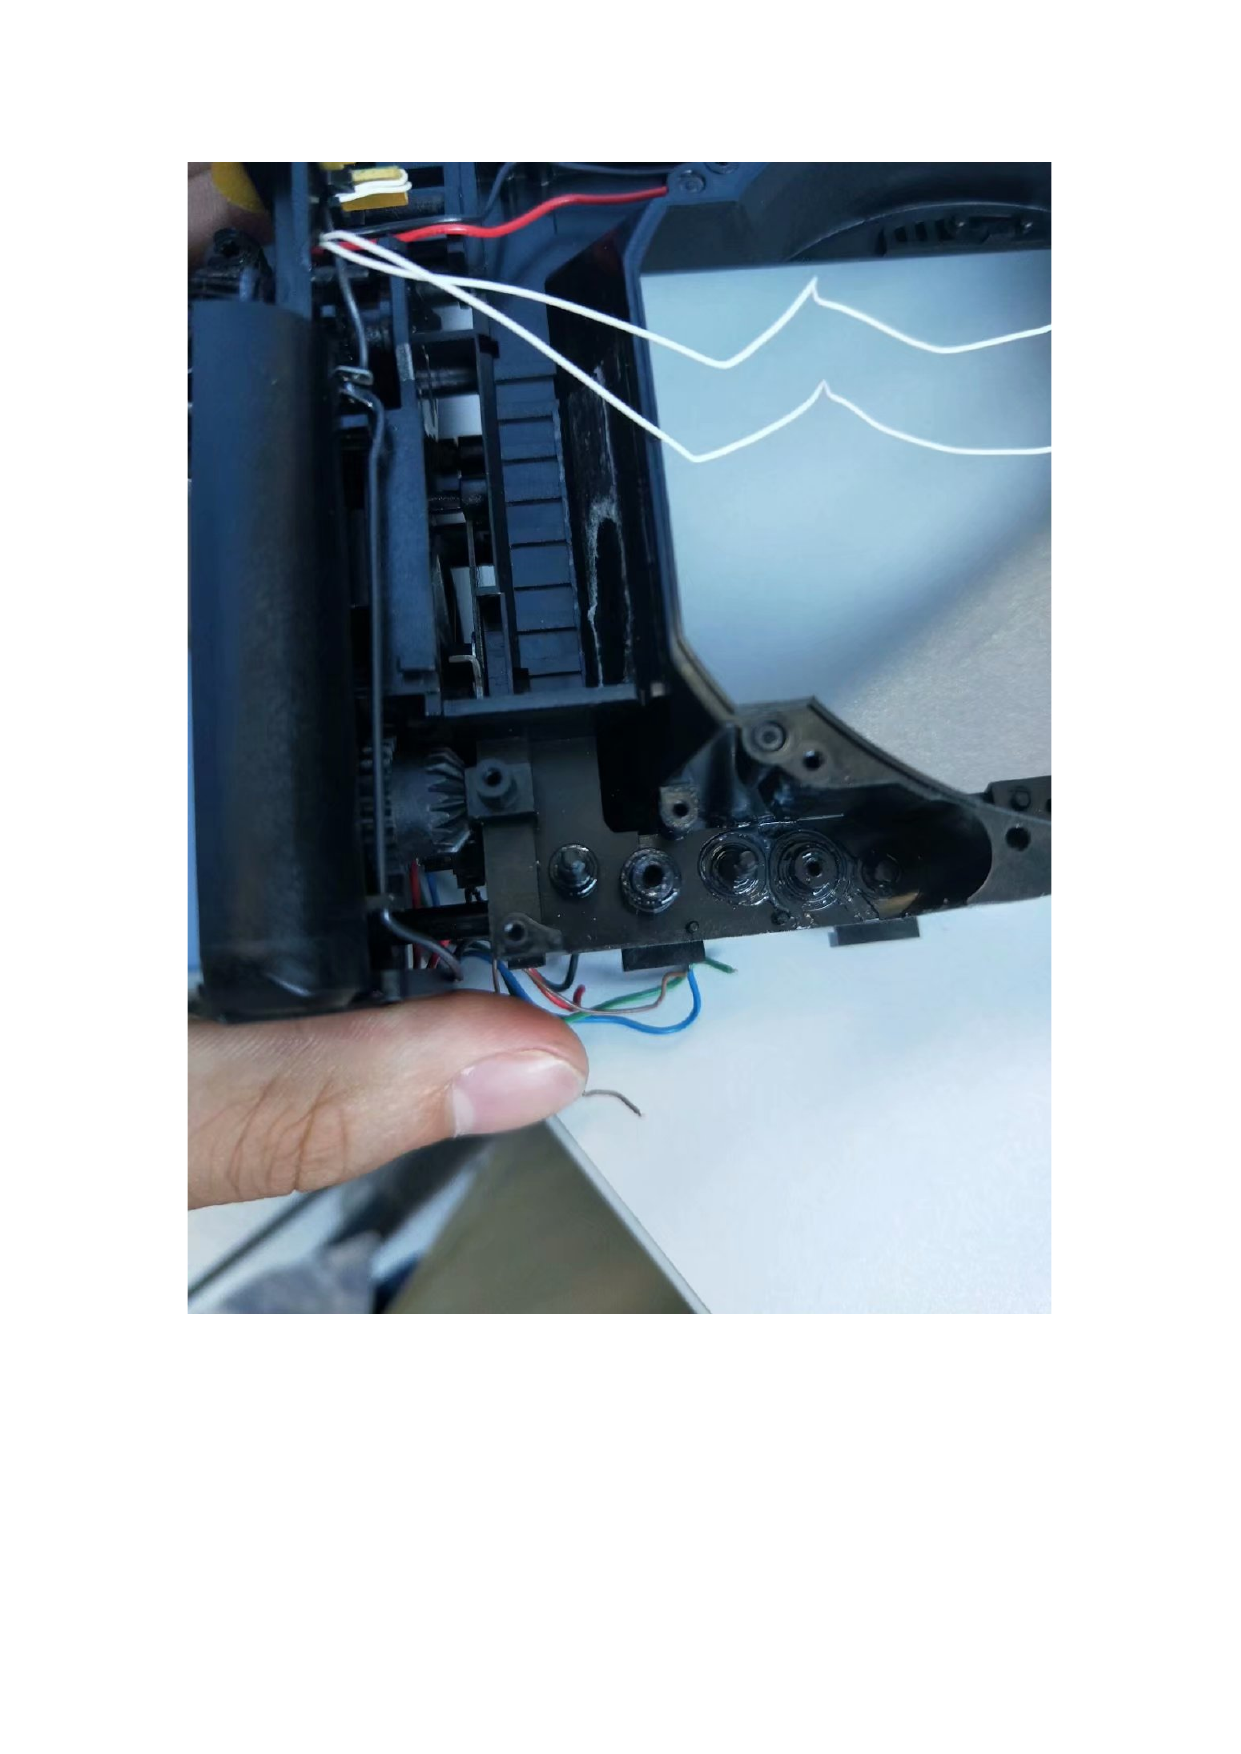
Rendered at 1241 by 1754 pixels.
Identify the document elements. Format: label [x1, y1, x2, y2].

picture [187, 162, 1052, 1314]
